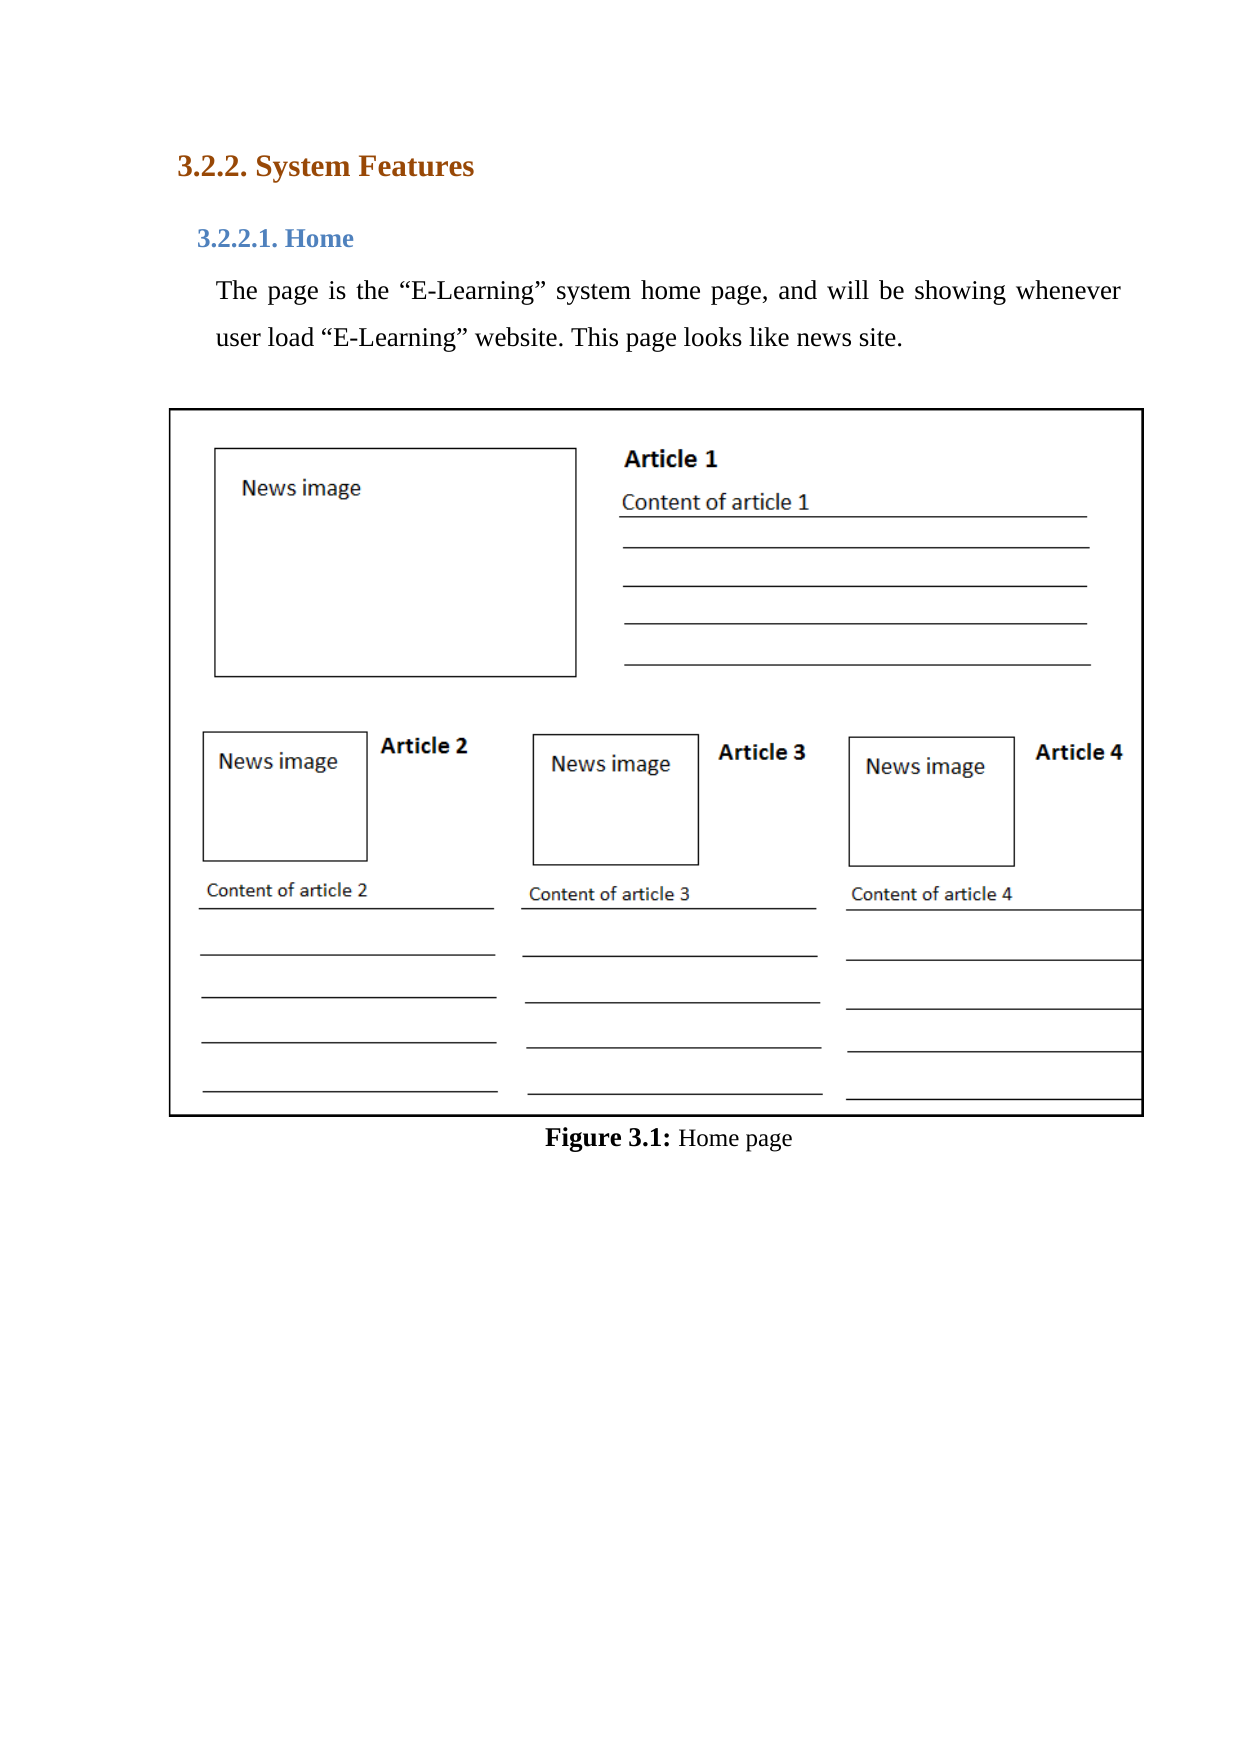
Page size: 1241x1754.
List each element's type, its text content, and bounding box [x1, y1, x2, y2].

picture [168, 408, 1144, 1117]
subtitle 3.2.2. System Features [141, 148, 1122, 184]
text The page is the “E-Learning” system home page, and will be showing whenever user load “E-Learning” website. This page looks like news site. [216, 274, 1122, 352]
text Figure 3.1: Home page [216, 1121, 1122, 1152]
subtitle 3.2.2.1. Home [197, 222, 1122, 253]
